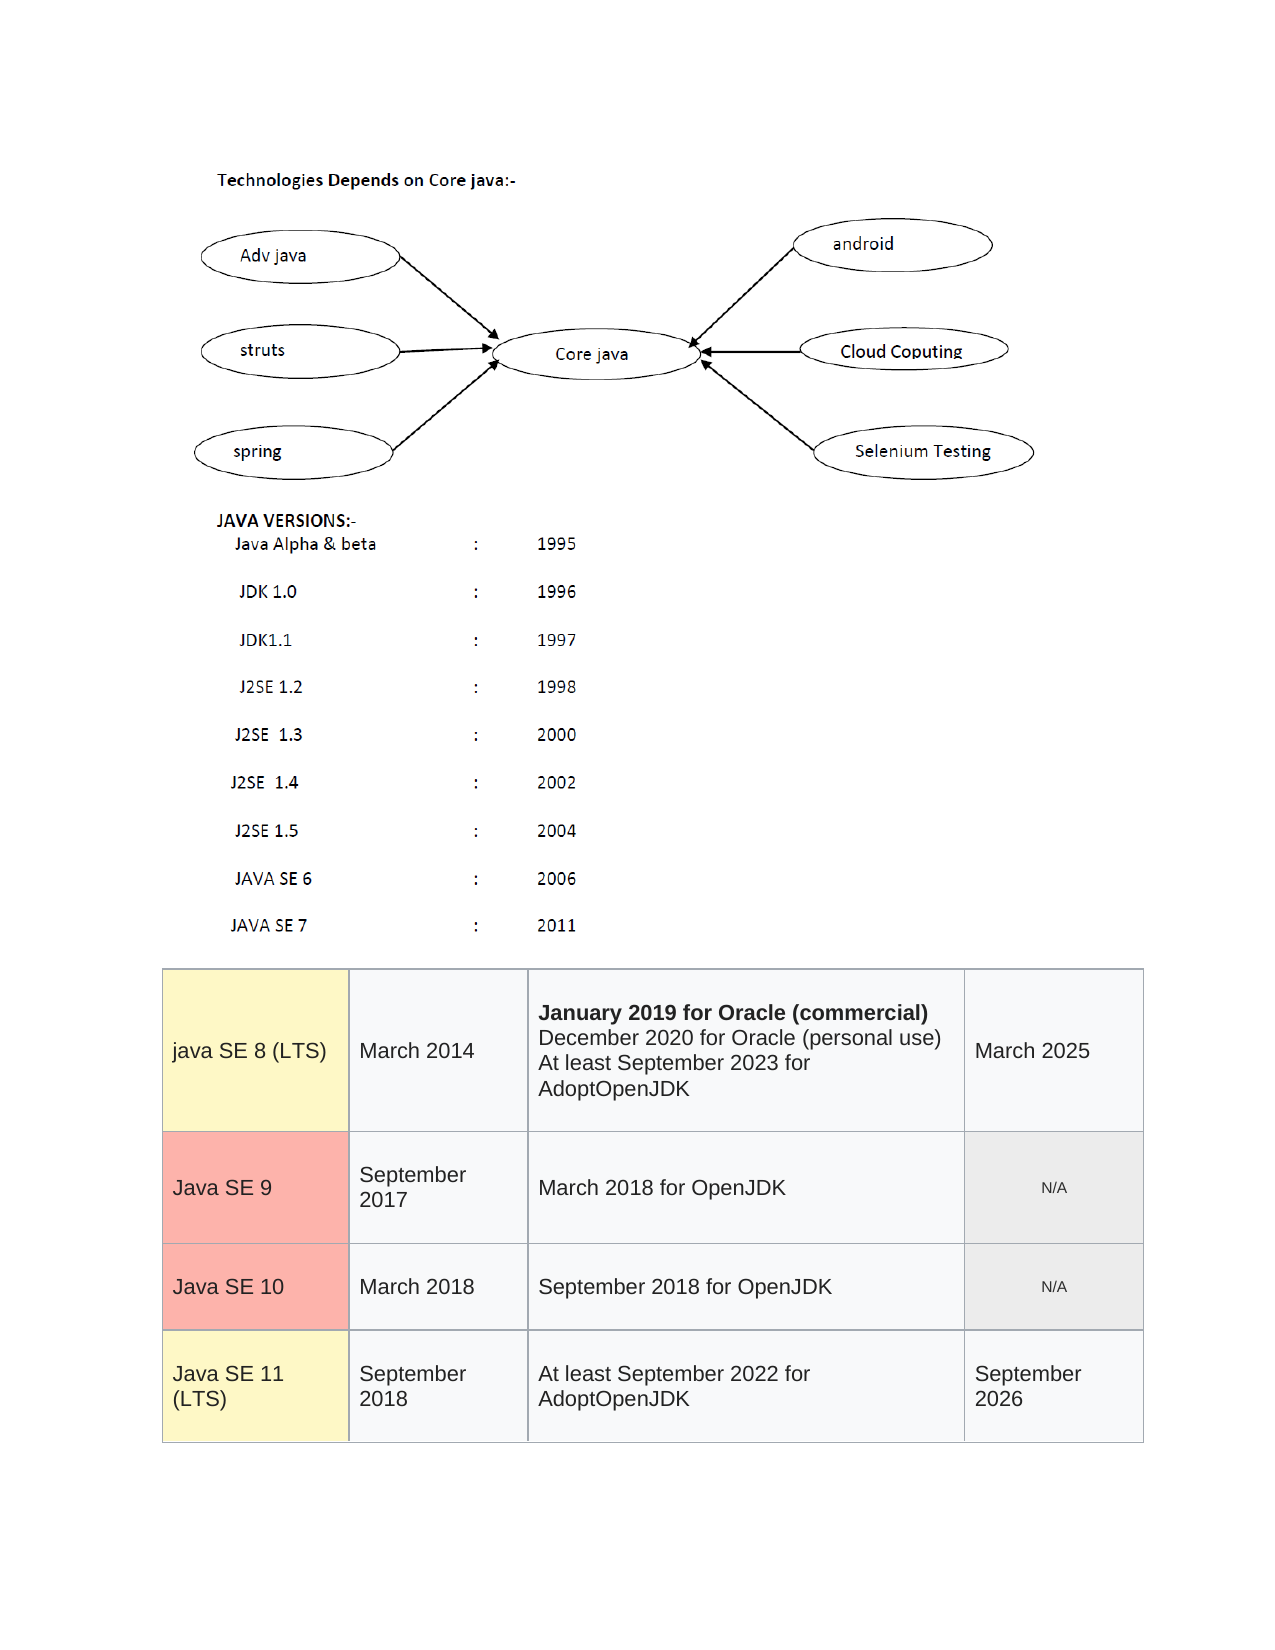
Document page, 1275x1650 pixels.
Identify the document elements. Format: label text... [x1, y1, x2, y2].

table_cell March 2018 [350, 1244, 527, 1329]
table_cell September 2018 [350, 1331, 527, 1441]
table_cell March 2018 for OpenJDK [529, 1132, 964, 1243]
table_cell Java SE 10 [163, 1244, 348, 1329]
table_cell Java SE 9 [163, 1132, 348, 1243]
table_cell September 2026 [965, 1331, 1143, 1441]
table_cell At least September 2022 for AdoptOpenJDK [529, 1331, 964, 1441]
table_cell N/A [965, 1244, 1143, 1329]
table_cell September 2018 for OpenJDK [529, 1244, 964, 1329]
table_header March 2025 [965, 970, 1143, 1131]
table_cell N/A [965, 1132, 1143, 1243]
table_header March 2014 [350, 970, 527, 1131]
table_header java SE 8 (LTS) [163, 970, 348, 1131]
table_cell Java SE 11 (LTS) [163, 1331, 348, 1441]
table_cell September 2017 [350, 1132, 527, 1243]
table_header January 2019 for Oracle (commercial) December 2020 for Oracle (personal use) At least September 2023 for AdoptOpenJDK [529, 970, 964, 1131]
